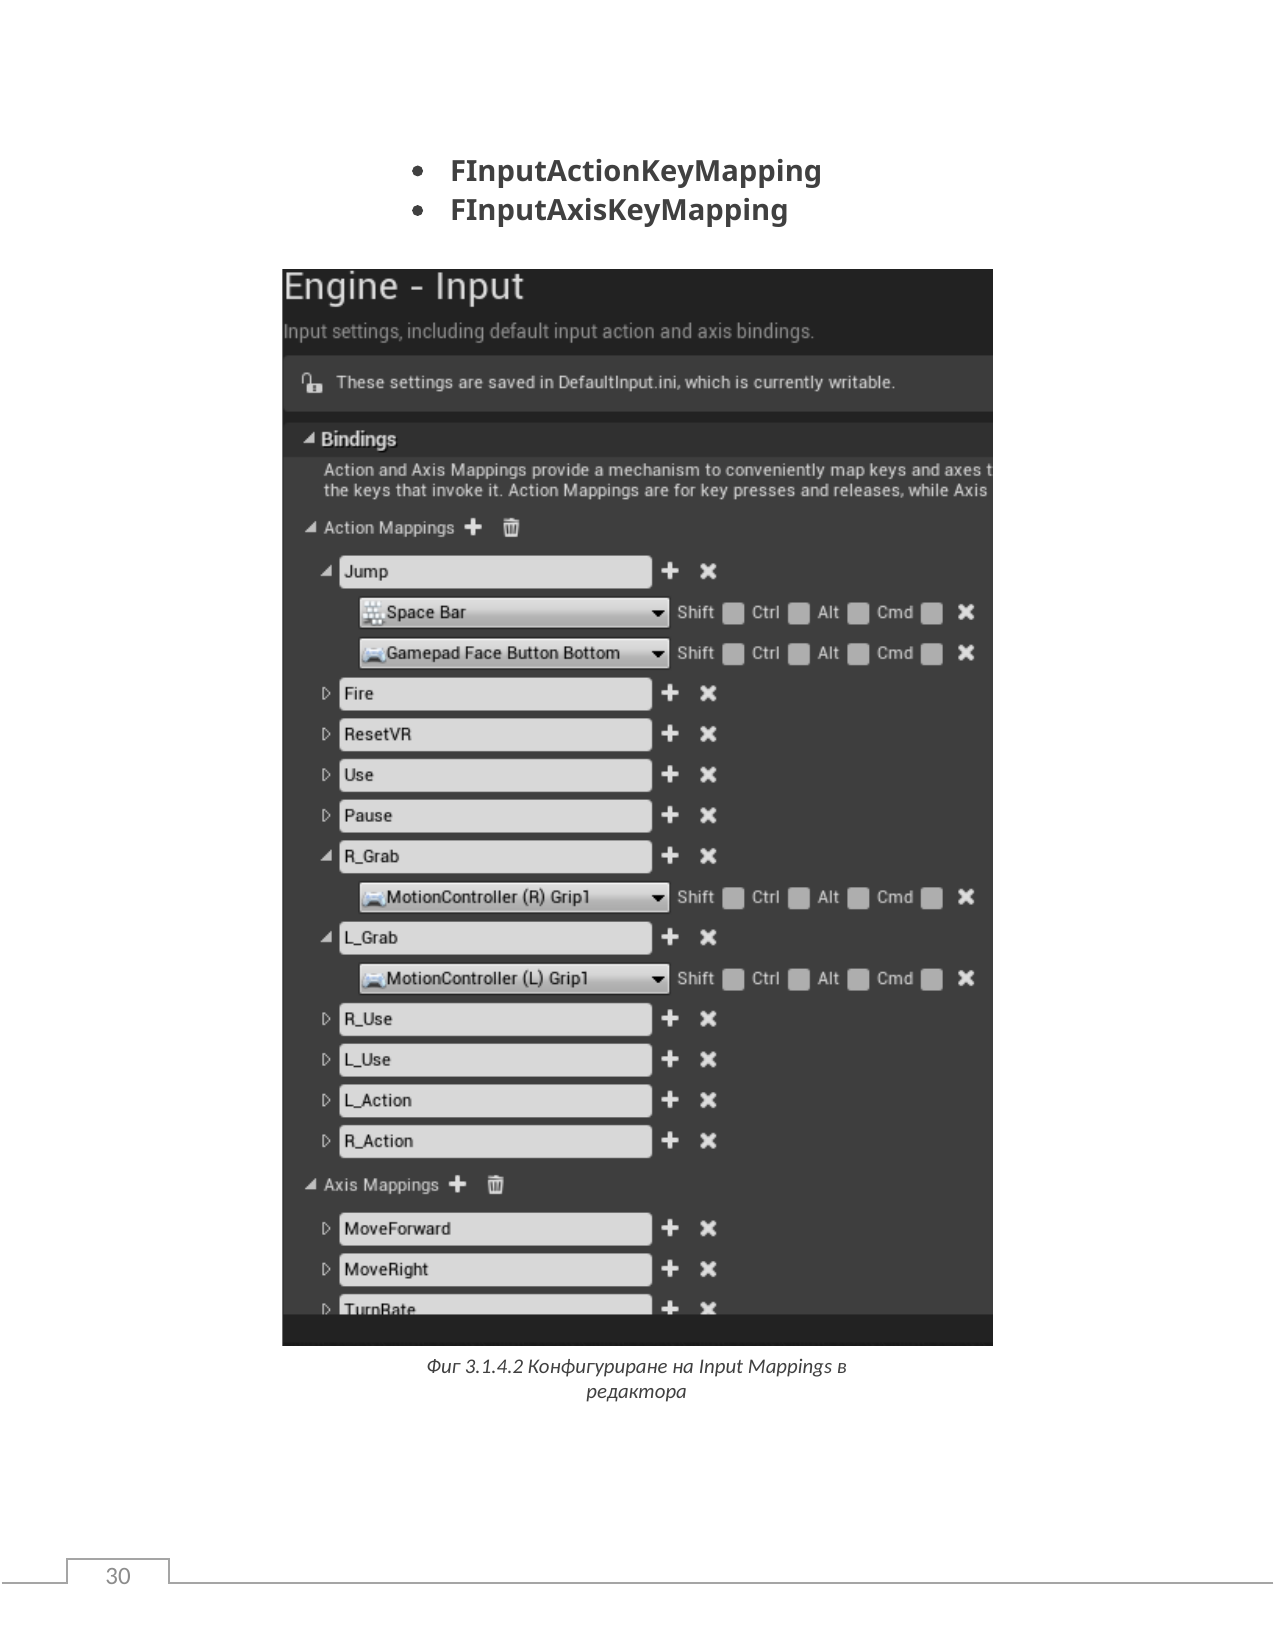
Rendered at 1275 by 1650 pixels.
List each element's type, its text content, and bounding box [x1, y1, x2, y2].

list FInputActionKeyMapping [412, 150, 1125, 190]
list FInputAxisKeyMapping [412, 190, 1125, 229]
picture [282, 269, 993, 1346]
